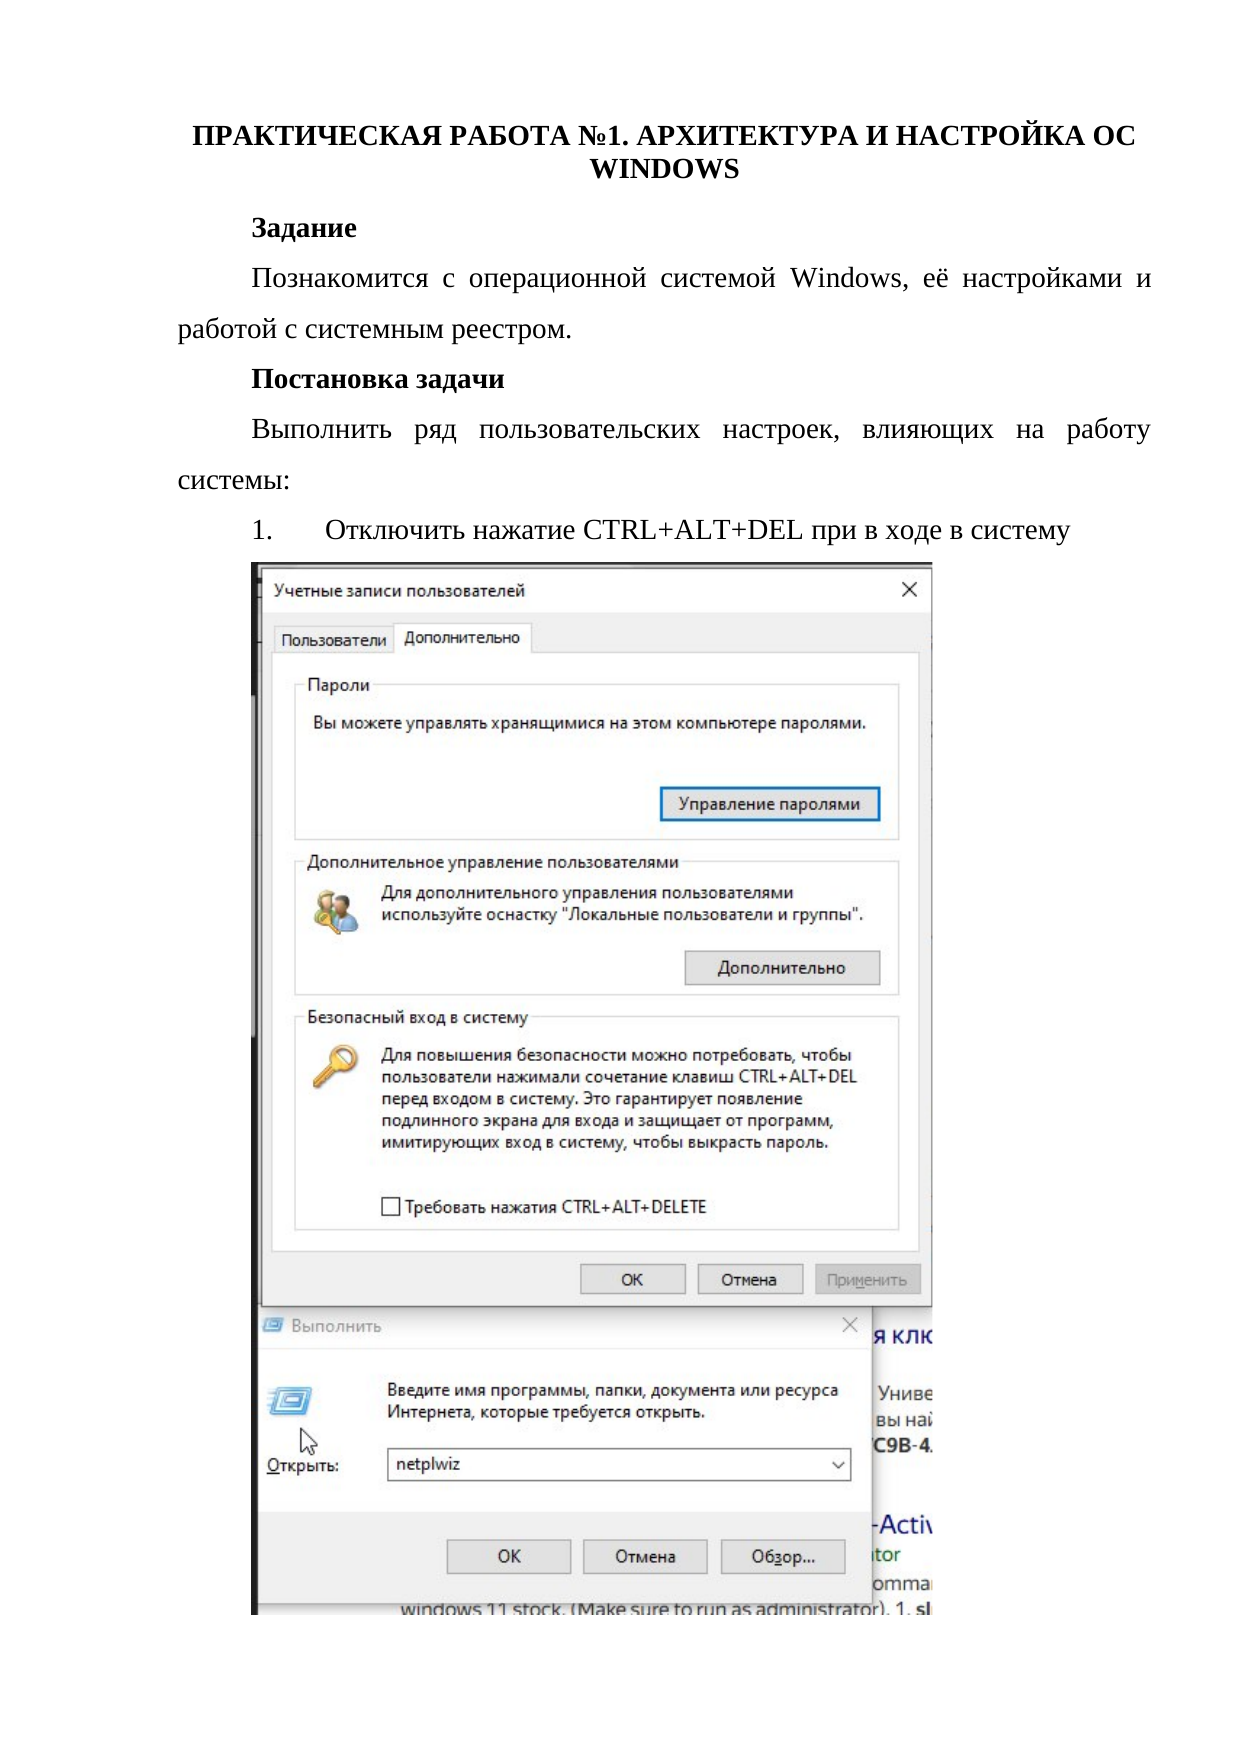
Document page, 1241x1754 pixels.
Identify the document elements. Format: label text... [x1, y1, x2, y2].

text Выполнить ряд пользовательских настроек, влияющих на работу системы: [177, 411, 1152, 495]
text Задание [177, 210, 1152, 244]
text Постановка задачи [177, 361, 1152, 395]
picture [251, 562, 933, 1615]
list Отключить нажатие CTRL+ALT+DEL при в ходе в систему [177, 512, 1152, 546]
text ПРАКТИЧЕСКАЯ РАБОТА №1. АРХИТЕКТУРА И НАСТРОЙКА ОС WINDOWS [177, 118, 1152, 185]
text Познакомится с операционной системой Windows, её настройками и работой с системным реестром. [177, 261, 1152, 344]
